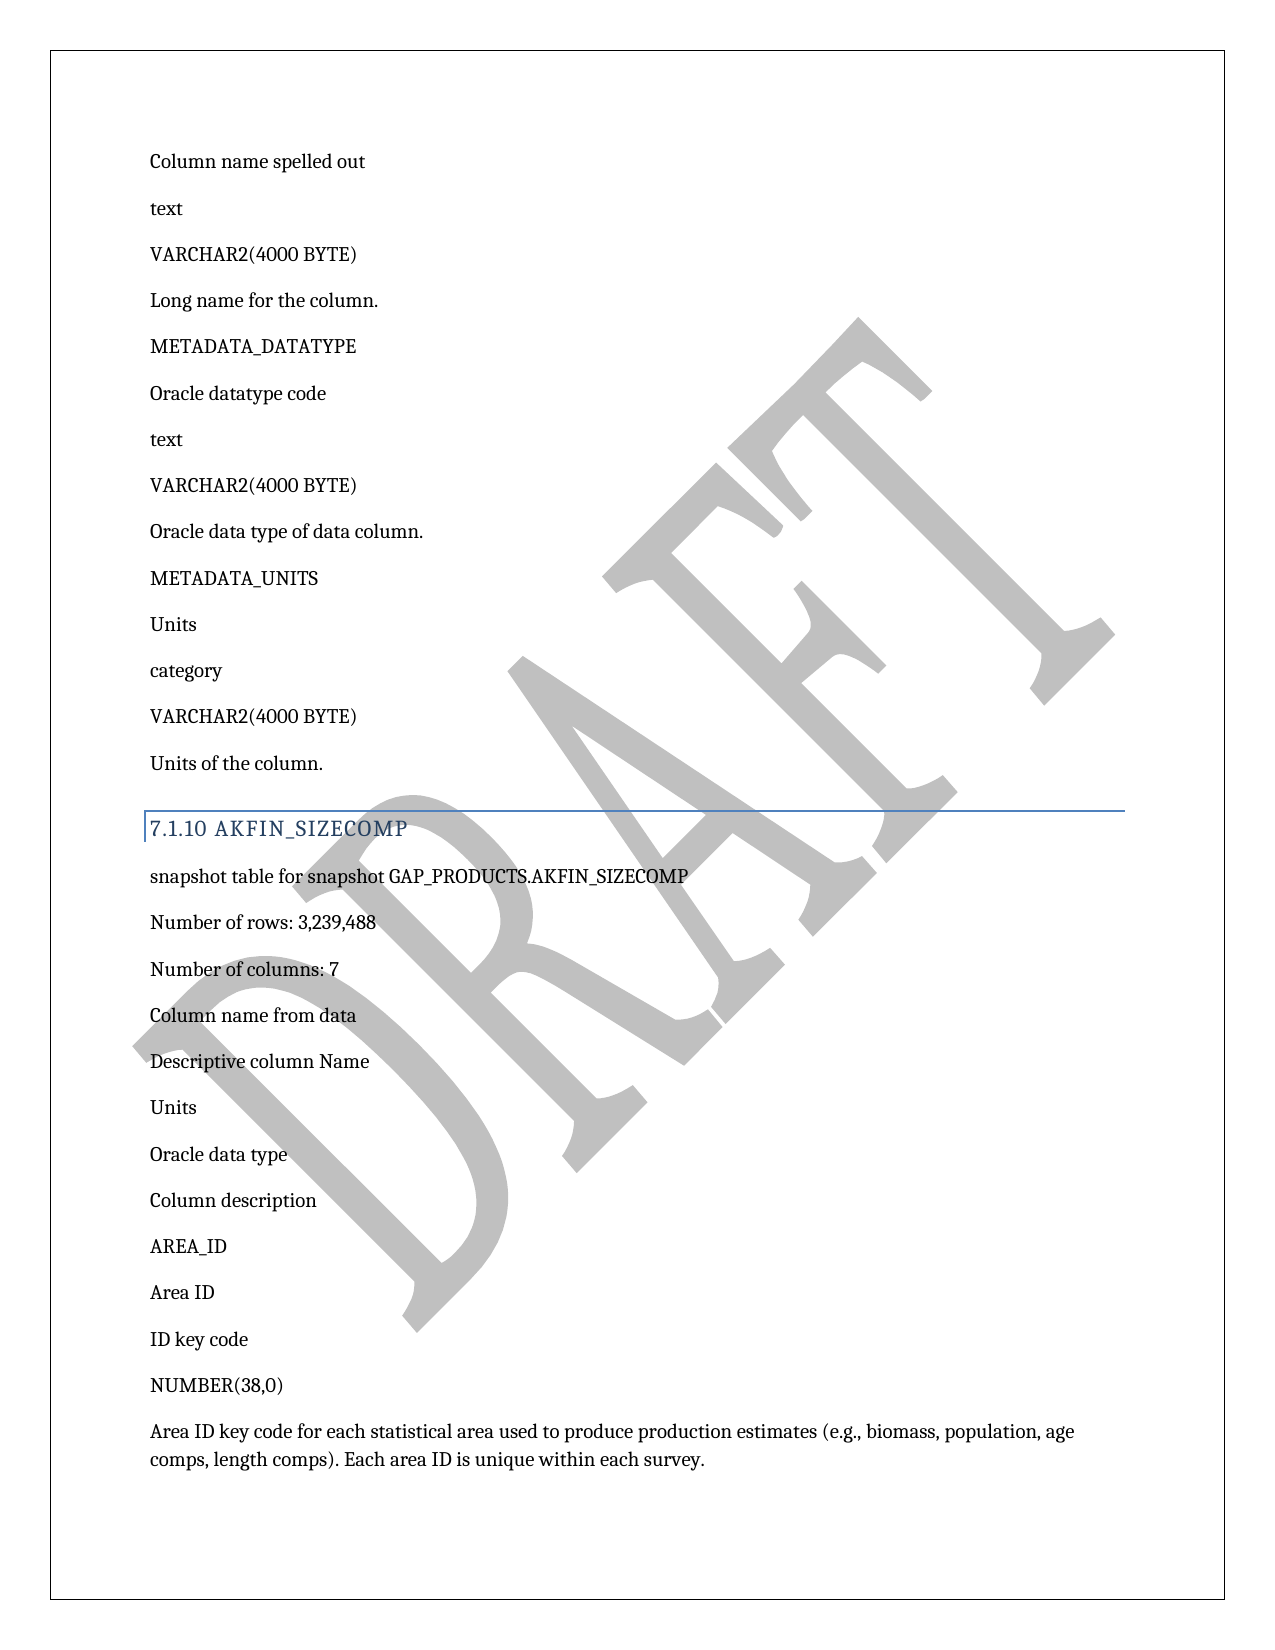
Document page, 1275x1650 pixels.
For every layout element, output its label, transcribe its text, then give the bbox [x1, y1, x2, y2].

text Descriptive column Name [150, 1050, 1125, 1074]
text Units of the column. [150, 751, 1125, 775]
text Column name from data [150, 1003, 1125, 1027]
text Area ID key code for each statistical area used to produce production estimates (e.g., biomass, population, age comps, length comps). Each area ID is unique within each survey. [150, 1420, 1125, 1471]
text snapshot table for snapshot GAP_PRODUCTS.AKFIN_SIZECOMP [150, 865, 1125, 889]
text category [150, 659, 1125, 683]
text Number of rows: 3,239,488 [150, 911, 1125, 935]
text text [150, 196, 1125, 220]
text text [150, 427, 1125, 451]
text Oracle data type of data column. [150, 520, 1125, 544]
text VARCHAR2(4000 BYTE) [150, 705, 1125, 729]
text Column description [150, 1188, 1125, 1212]
text VARCHAR2(4000 BYTE) [150, 242, 1125, 266]
text VARCHAR2(4000 BYTE) [150, 474, 1125, 498]
text METADATA_UNITS [150, 566, 1125, 590]
text Area ID [150, 1281, 1125, 1305]
text Number of columns: 7 [150, 957, 1125, 981]
text AREA_ID [150, 1235, 1125, 1259]
text Oracle data type [150, 1142, 1125, 1166]
text Long name for the column. [150, 289, 1125, 313]
subtitle 7.1.10 AKFIN_SIZECOMP [146, 812, 1125, 842]
text ID key code [150, 1327, 1125, 1351]
text Units [150, 1096, 1125, 1120]
text METADATA_DATATYPE [150, 335, 1125, 359]
text Column name spelled out [150, 150, 1125, 174]
text Oracle datatype code [150, 381, 1125, 405]
text Units [150, 612, 1125, 636]
text NUMBER(38,0) [150, 1373, 1125, 1397]
